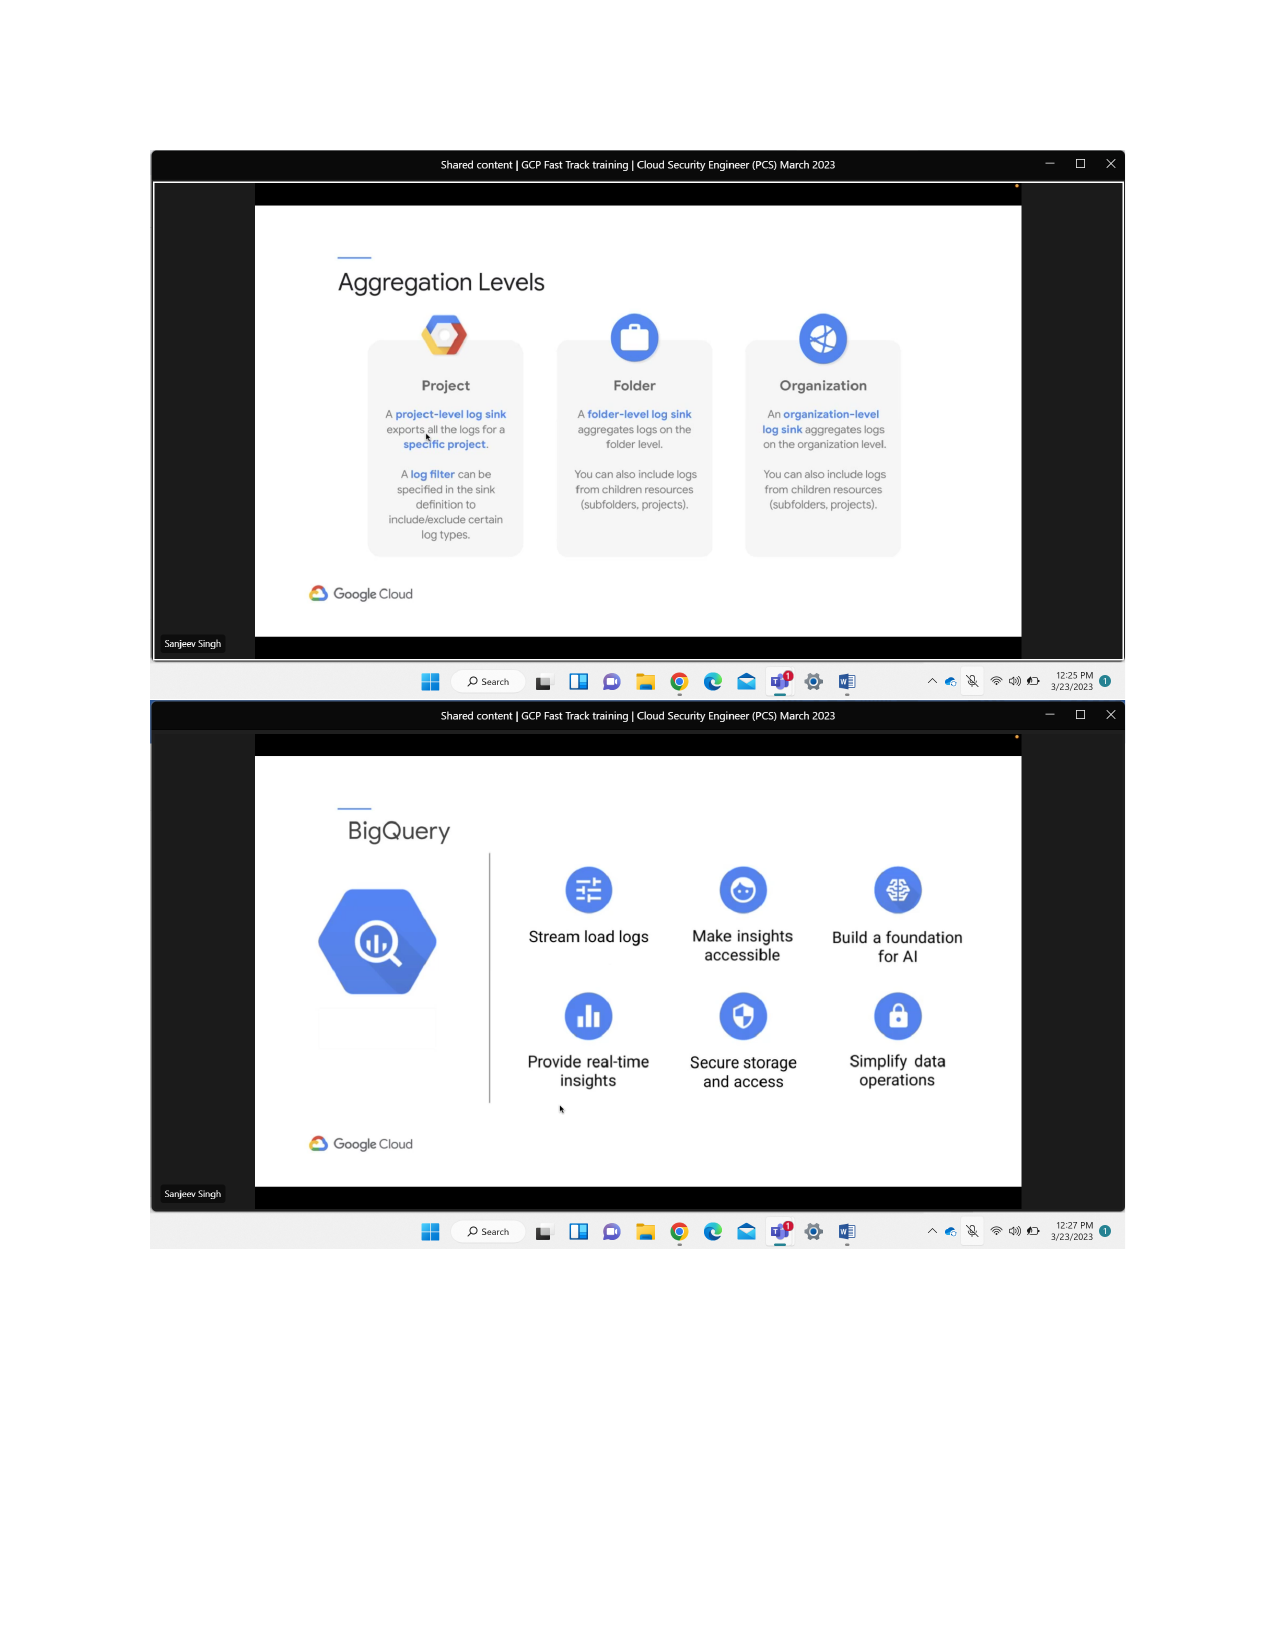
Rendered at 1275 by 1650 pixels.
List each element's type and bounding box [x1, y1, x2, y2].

picture [150, 700, 1125, 1249]
picture [150, 150, 1125, 699]
